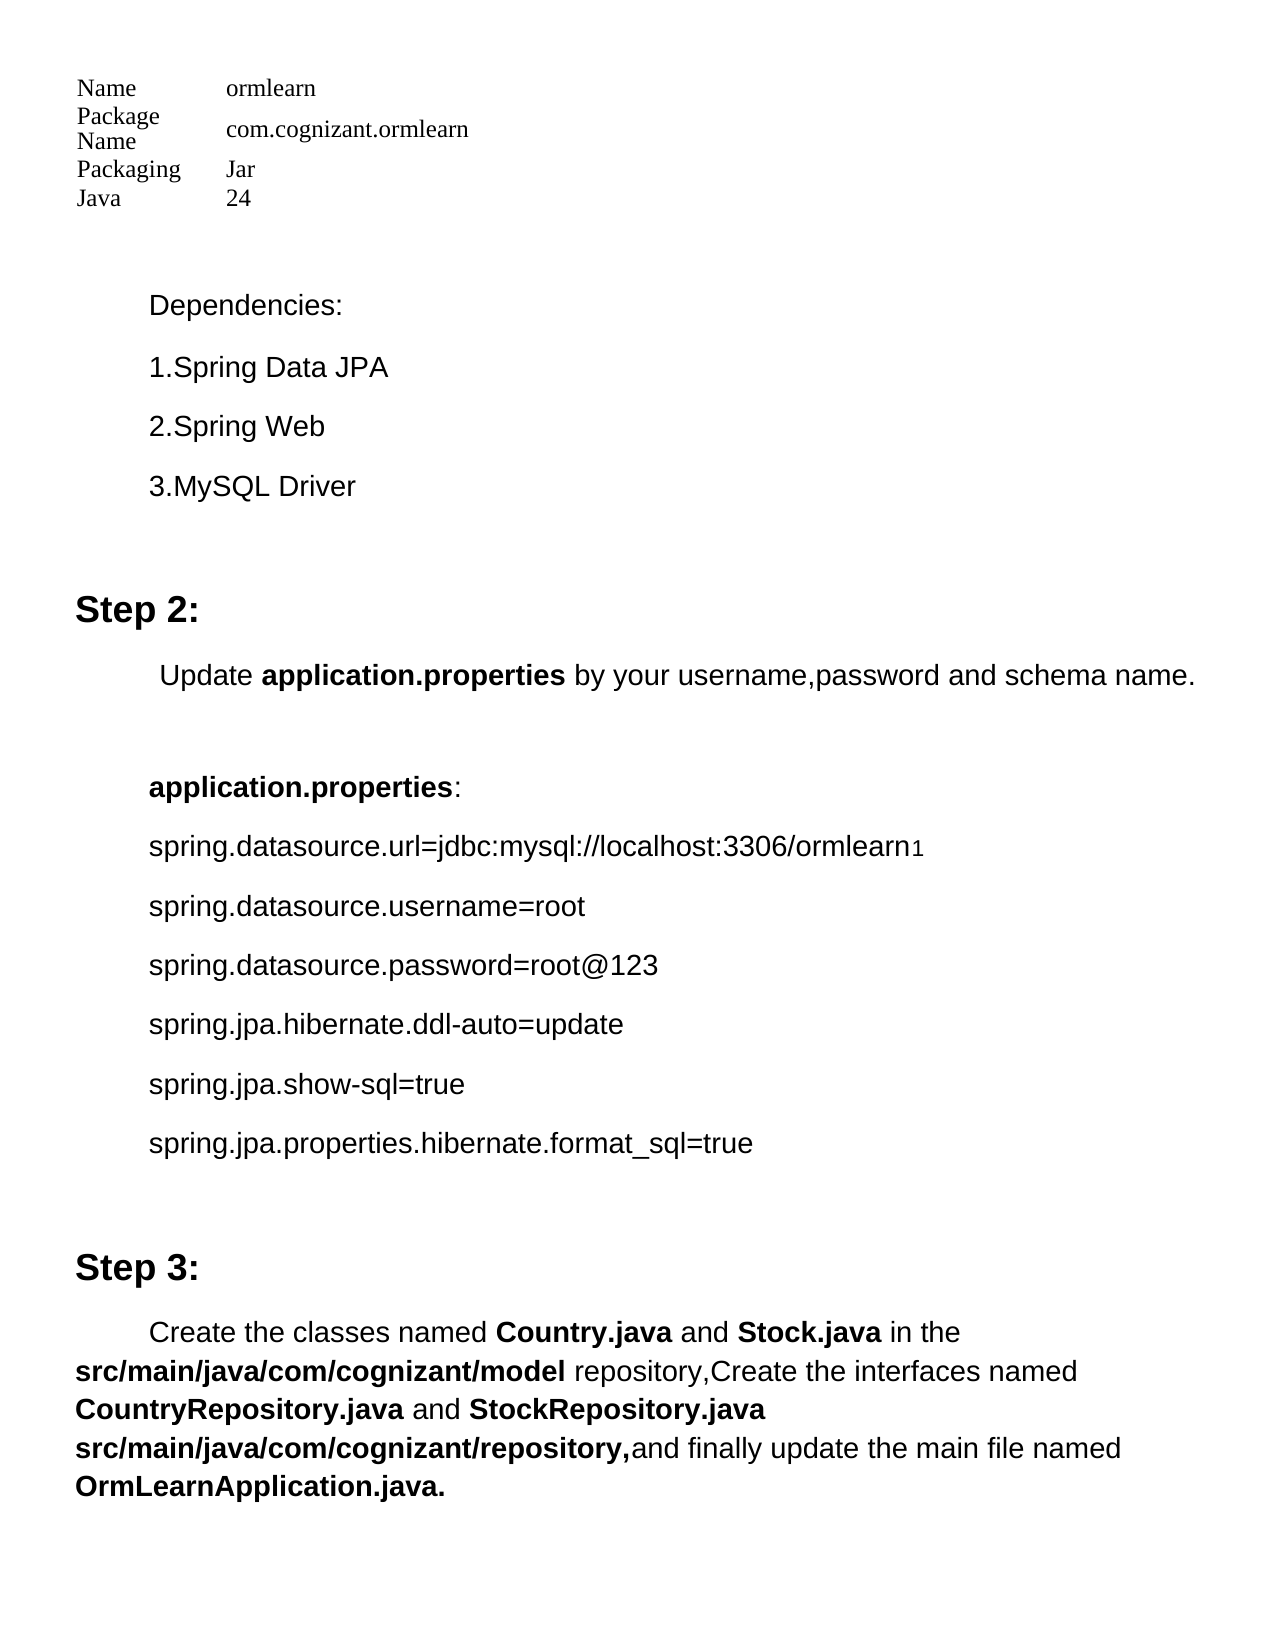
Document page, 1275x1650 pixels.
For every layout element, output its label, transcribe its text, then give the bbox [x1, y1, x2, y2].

text 1.Spring Data JPA [75, 350, 1200, 383]
table_cell com.cognizant.ormlearn [224, 103, 498, 156]
table_cell Name [75, 75, 224, 103]
text 2.Spring Web [75, 409, 1200, 443]
text Step 3: [75, 1245, 1200, 1288]
table_cell 24 [224, 184, 498, 212]
text spring.jpa.properties.hibernate.format_sql=true [75, 1126, 1200, 1159]
text Create the classes named Country.java and Stock.java in the src/main/java/com/cognizant/model repository,Create the interfaces named CountryRepository.java and StockRepository.java src/main/java/com/cognizant/repository,and finally update the main file named OrmLearnApplication.java. [75, 1315, 1200, 1503]
text Dependencies: [75, 288, 1200, 322]
text spring.datasource.password=root@123 [75, 948, 1200, 981]
text spring.jpa.hibernate.ddl-auto=update [75, 1007, 1200, 1041]
text spring.datasource.url=jdbc:mysql://localhost:3306/ormlearn1 [75, 829, 1200, 863]
text spring.jpa.show-sql=true [75, 1067, 1200, 1100]
text application.properties: [75, 770, 1200, 803]
table_cell Java [75, 184, 224, 212]
text Step 2: [75, 587, 1200, 631]
table_cell ormlearn [224, 75, 498, 103]
table_cell Jar [224, 156, 498, 184]
table_cell Package Name [75, 103, 224, 156]
text spring.datasource.username=root [75, 888, 1200, 922]
text 3.MySQL Driver [75, 469, 1200, 502]
table_cell Packaging [75, 156, 224, 184]
text Update application.properties by your username,password and schema name. [75, 658, 1200, 691]
